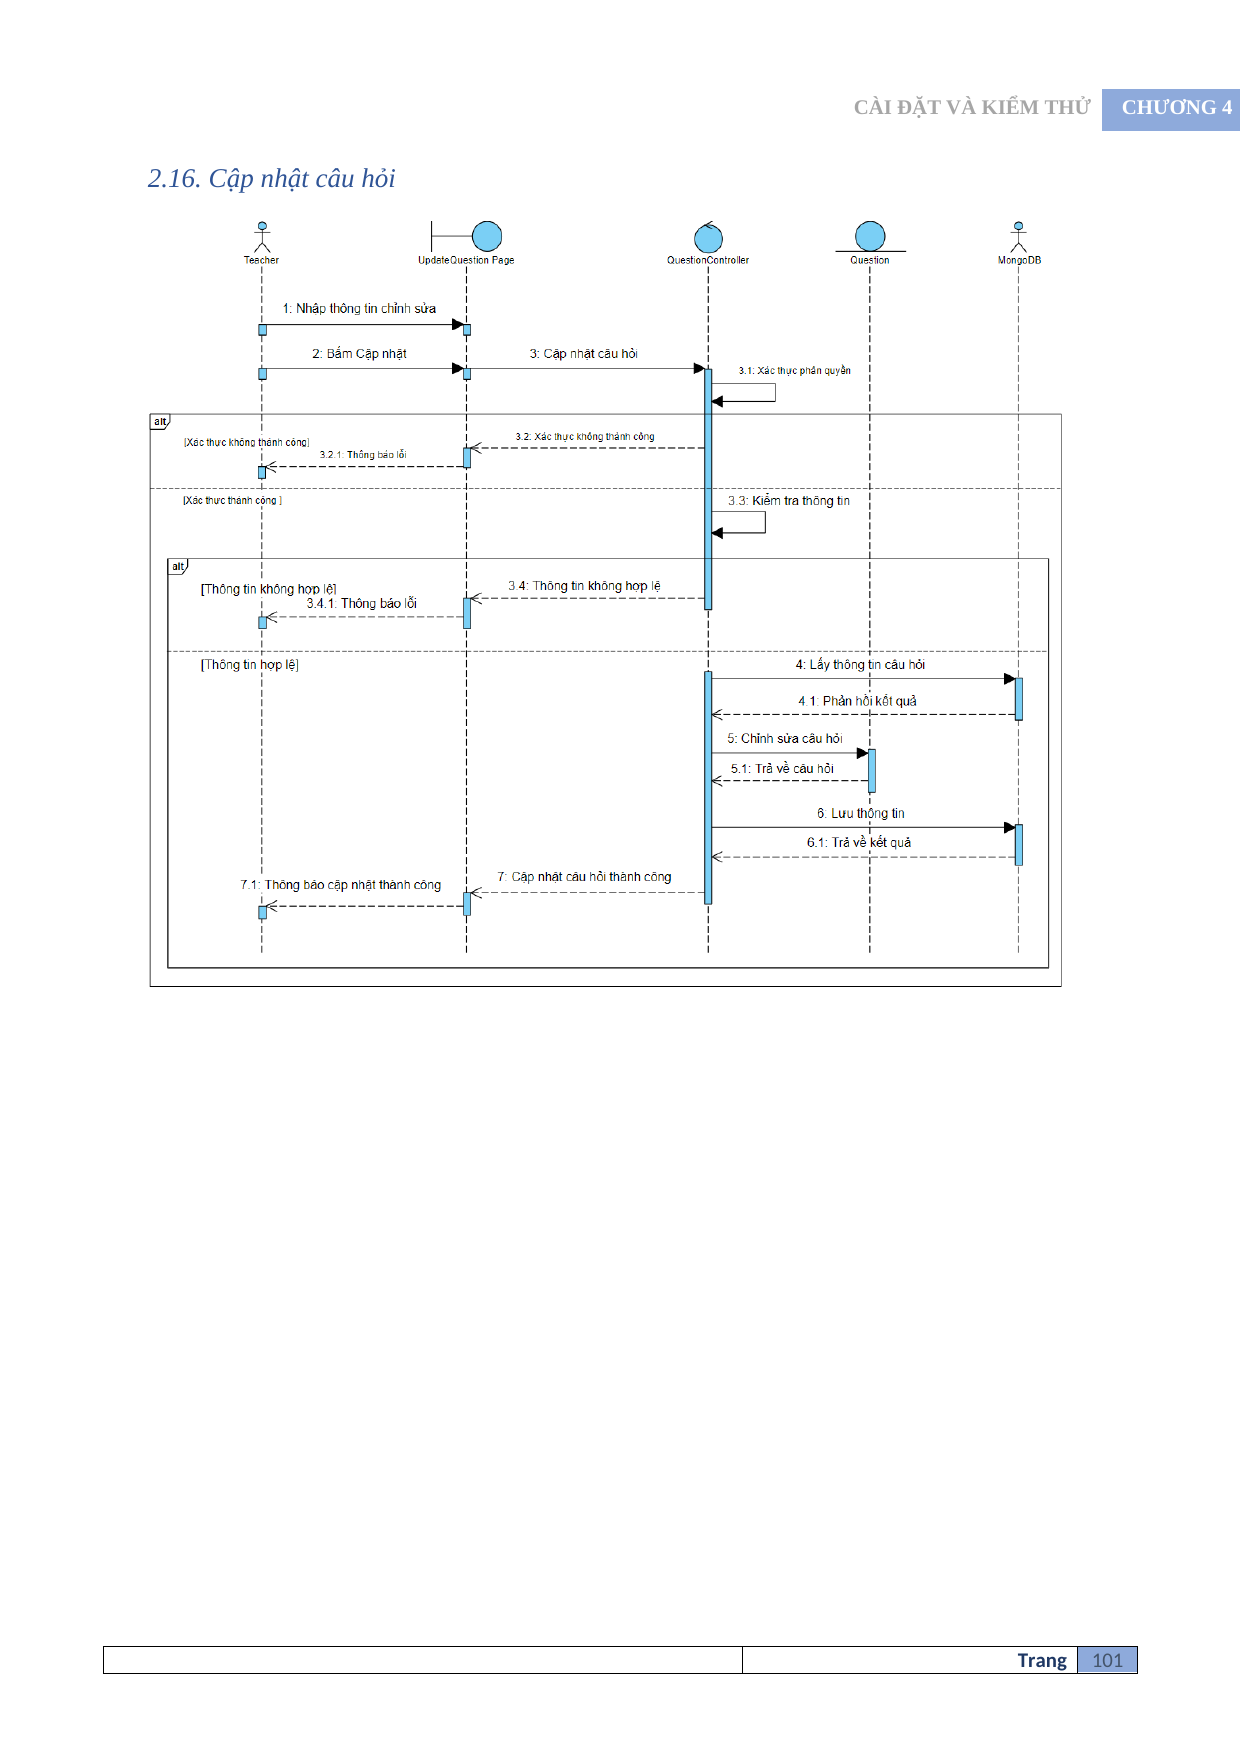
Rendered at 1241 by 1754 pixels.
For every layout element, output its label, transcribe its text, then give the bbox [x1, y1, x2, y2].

subtitle 2.16. Cập nhật câu hỏi [148, 163, 1122, 194]
picture [147, 221, 1088, 997]
